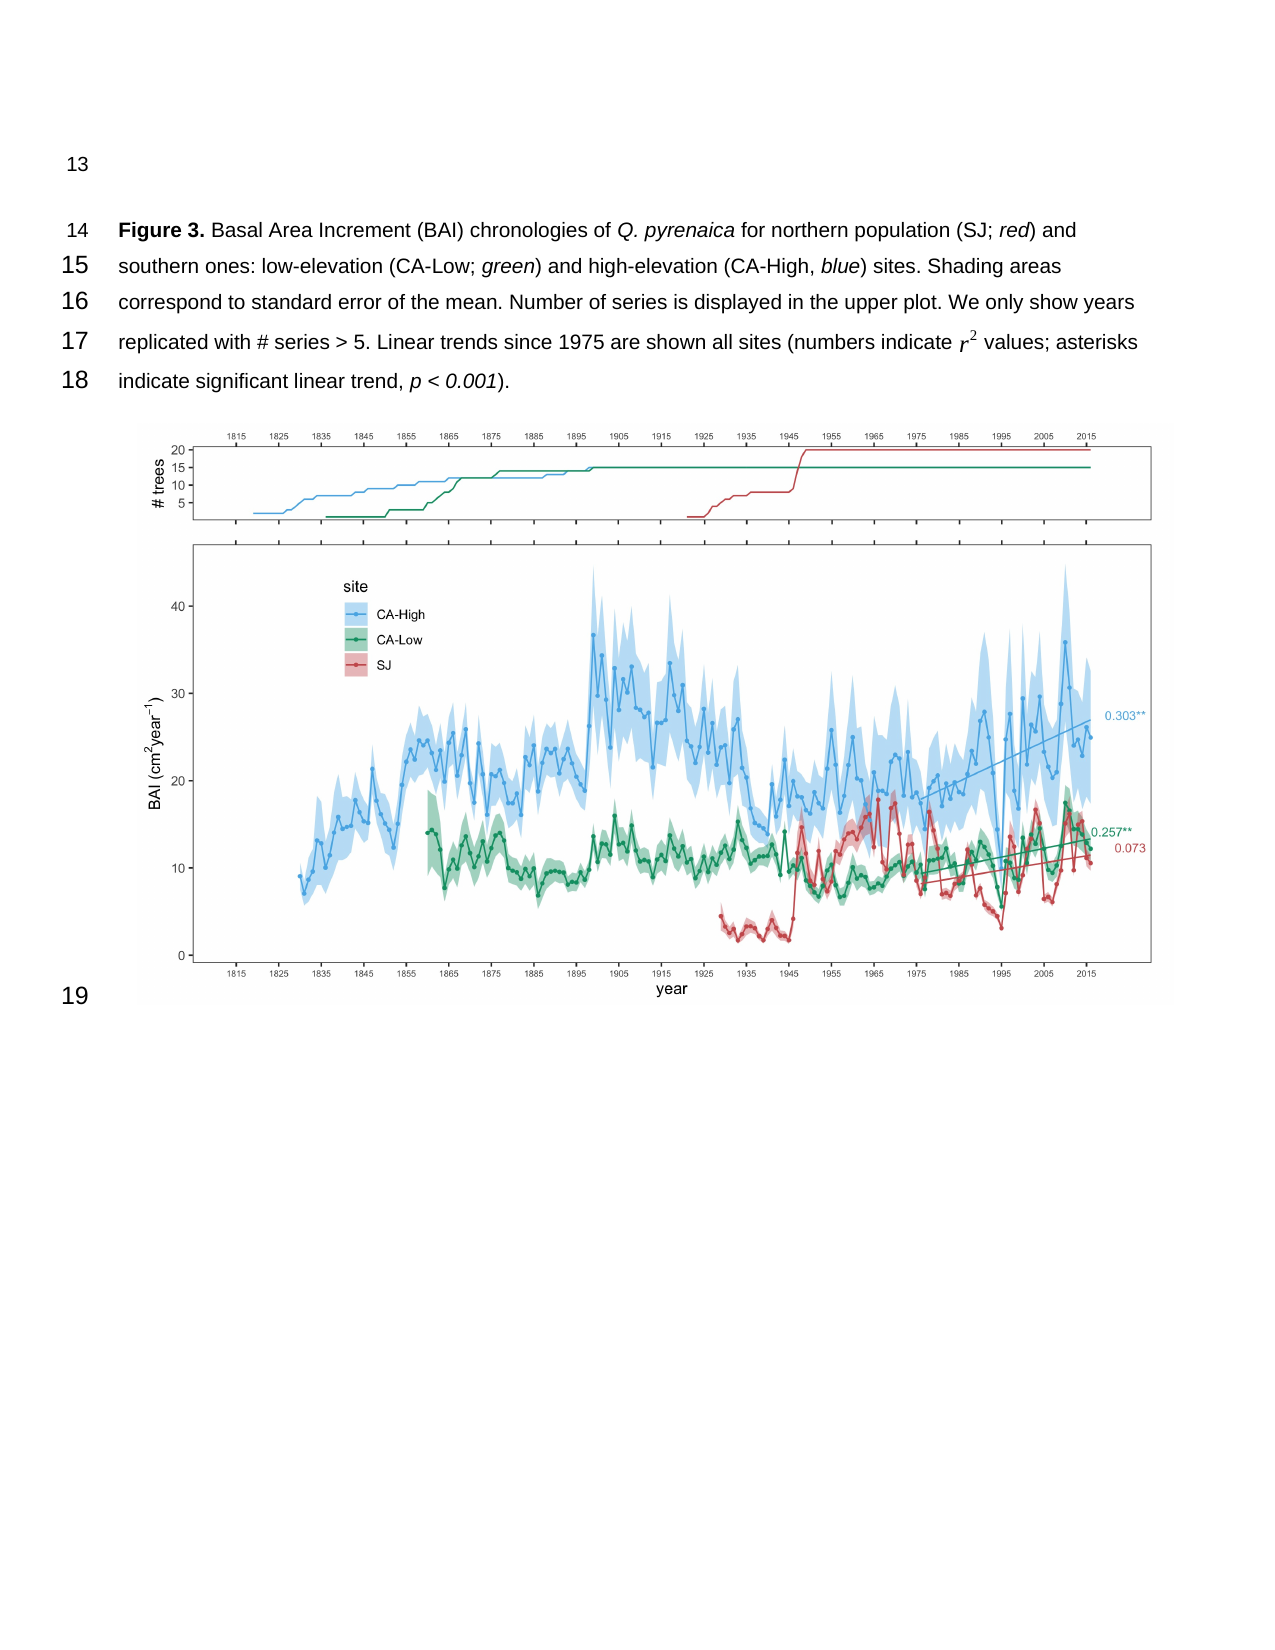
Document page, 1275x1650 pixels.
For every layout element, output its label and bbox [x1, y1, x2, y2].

picture [137, 423, 1175, 1005]
